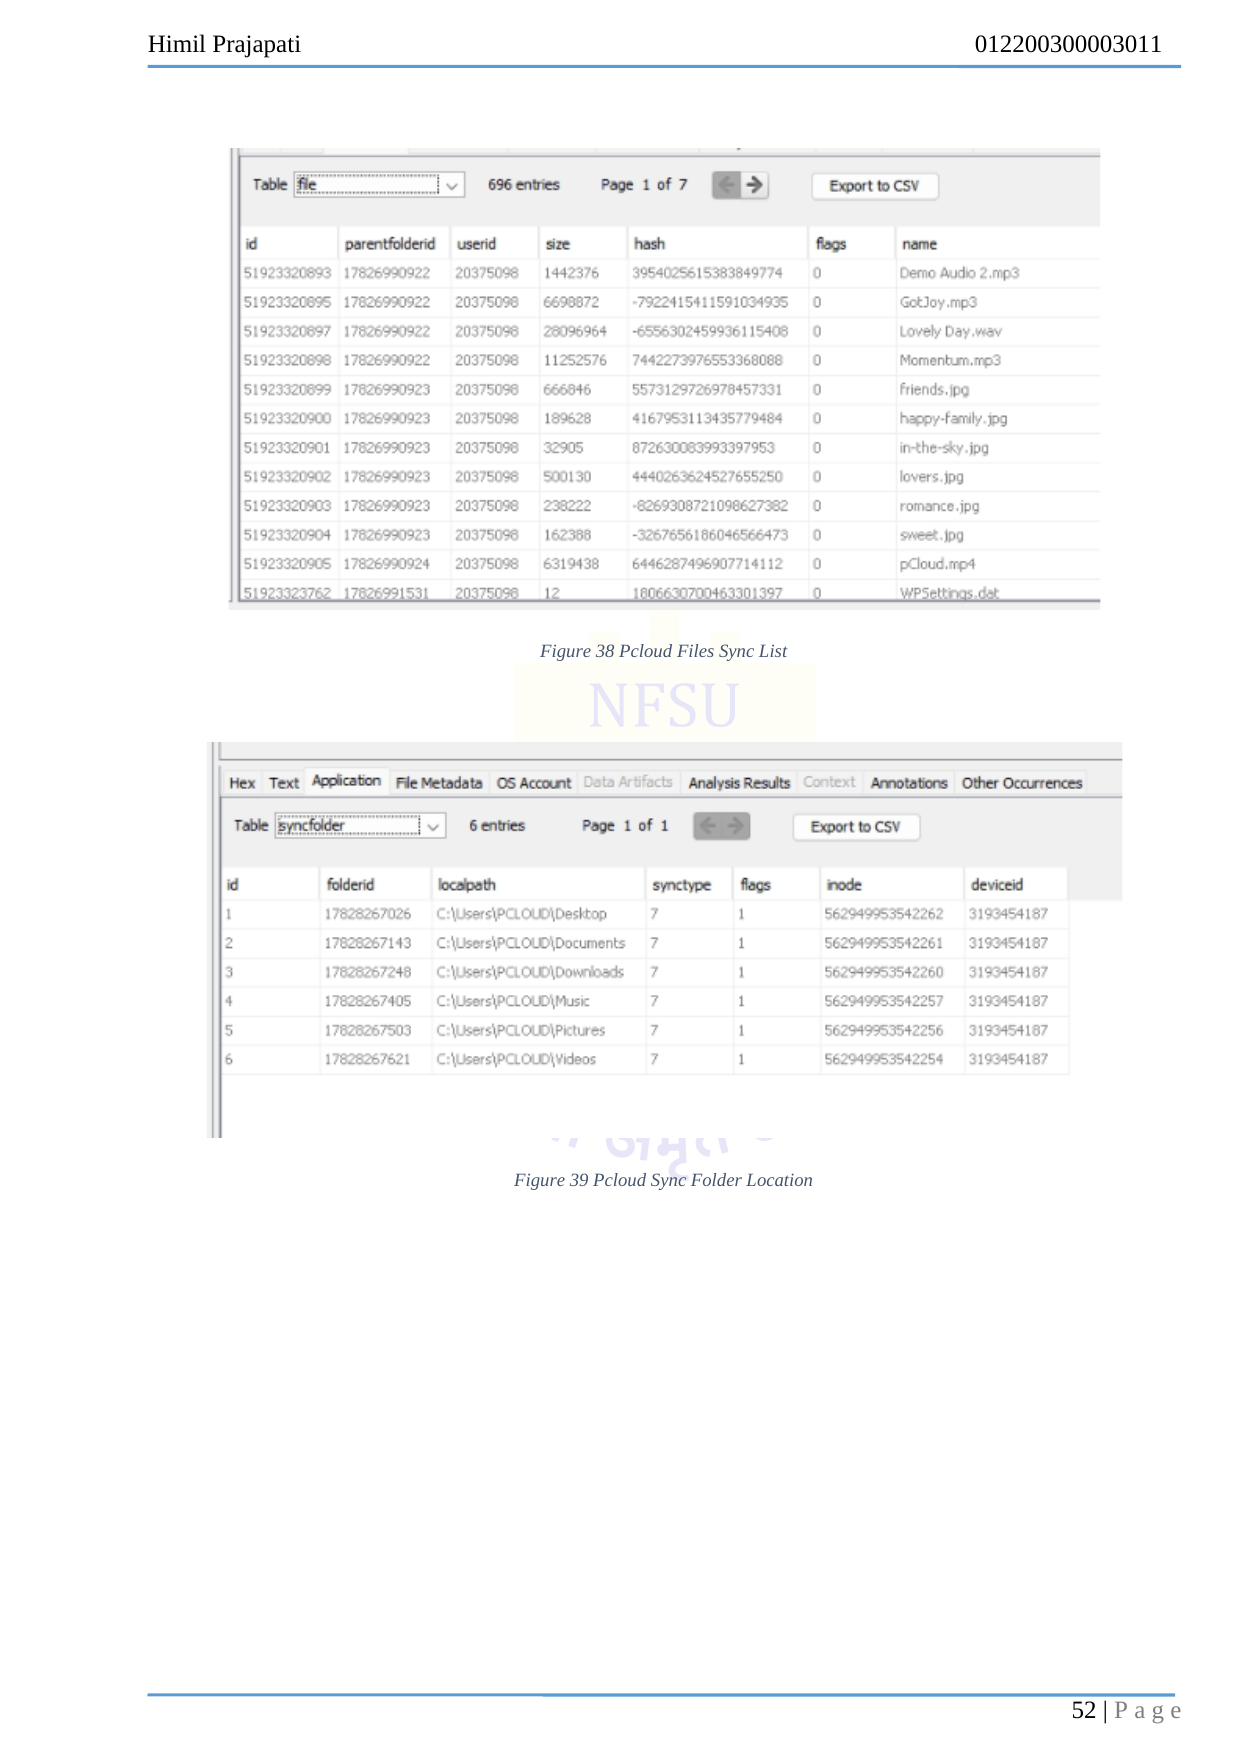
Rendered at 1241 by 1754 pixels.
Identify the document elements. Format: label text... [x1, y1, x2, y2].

picture [228, 148, 1101, 610]
picture [206, 742, 1123, 1138]
